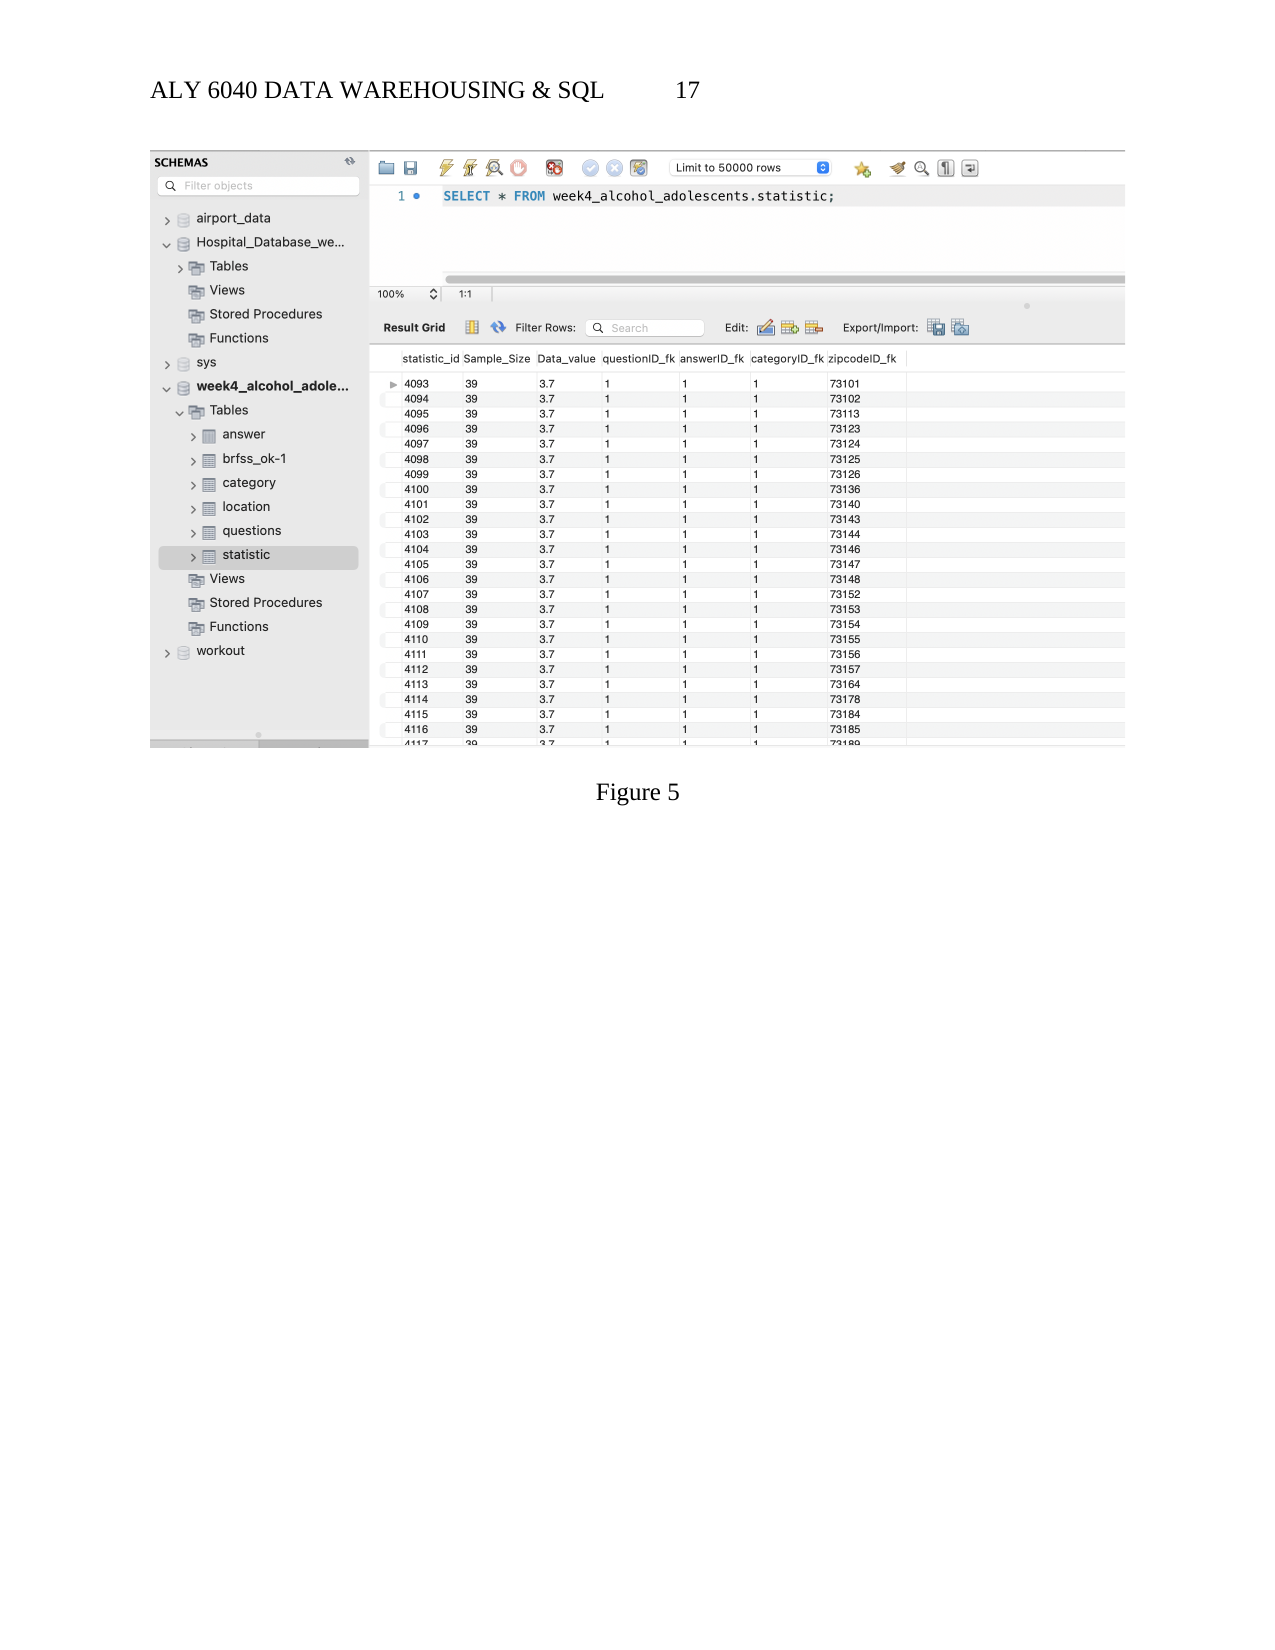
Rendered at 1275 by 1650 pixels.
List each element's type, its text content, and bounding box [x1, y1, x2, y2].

text Figure 5 [150, 777, 1125, 806]
picture [150, 150, 1125, 748]
